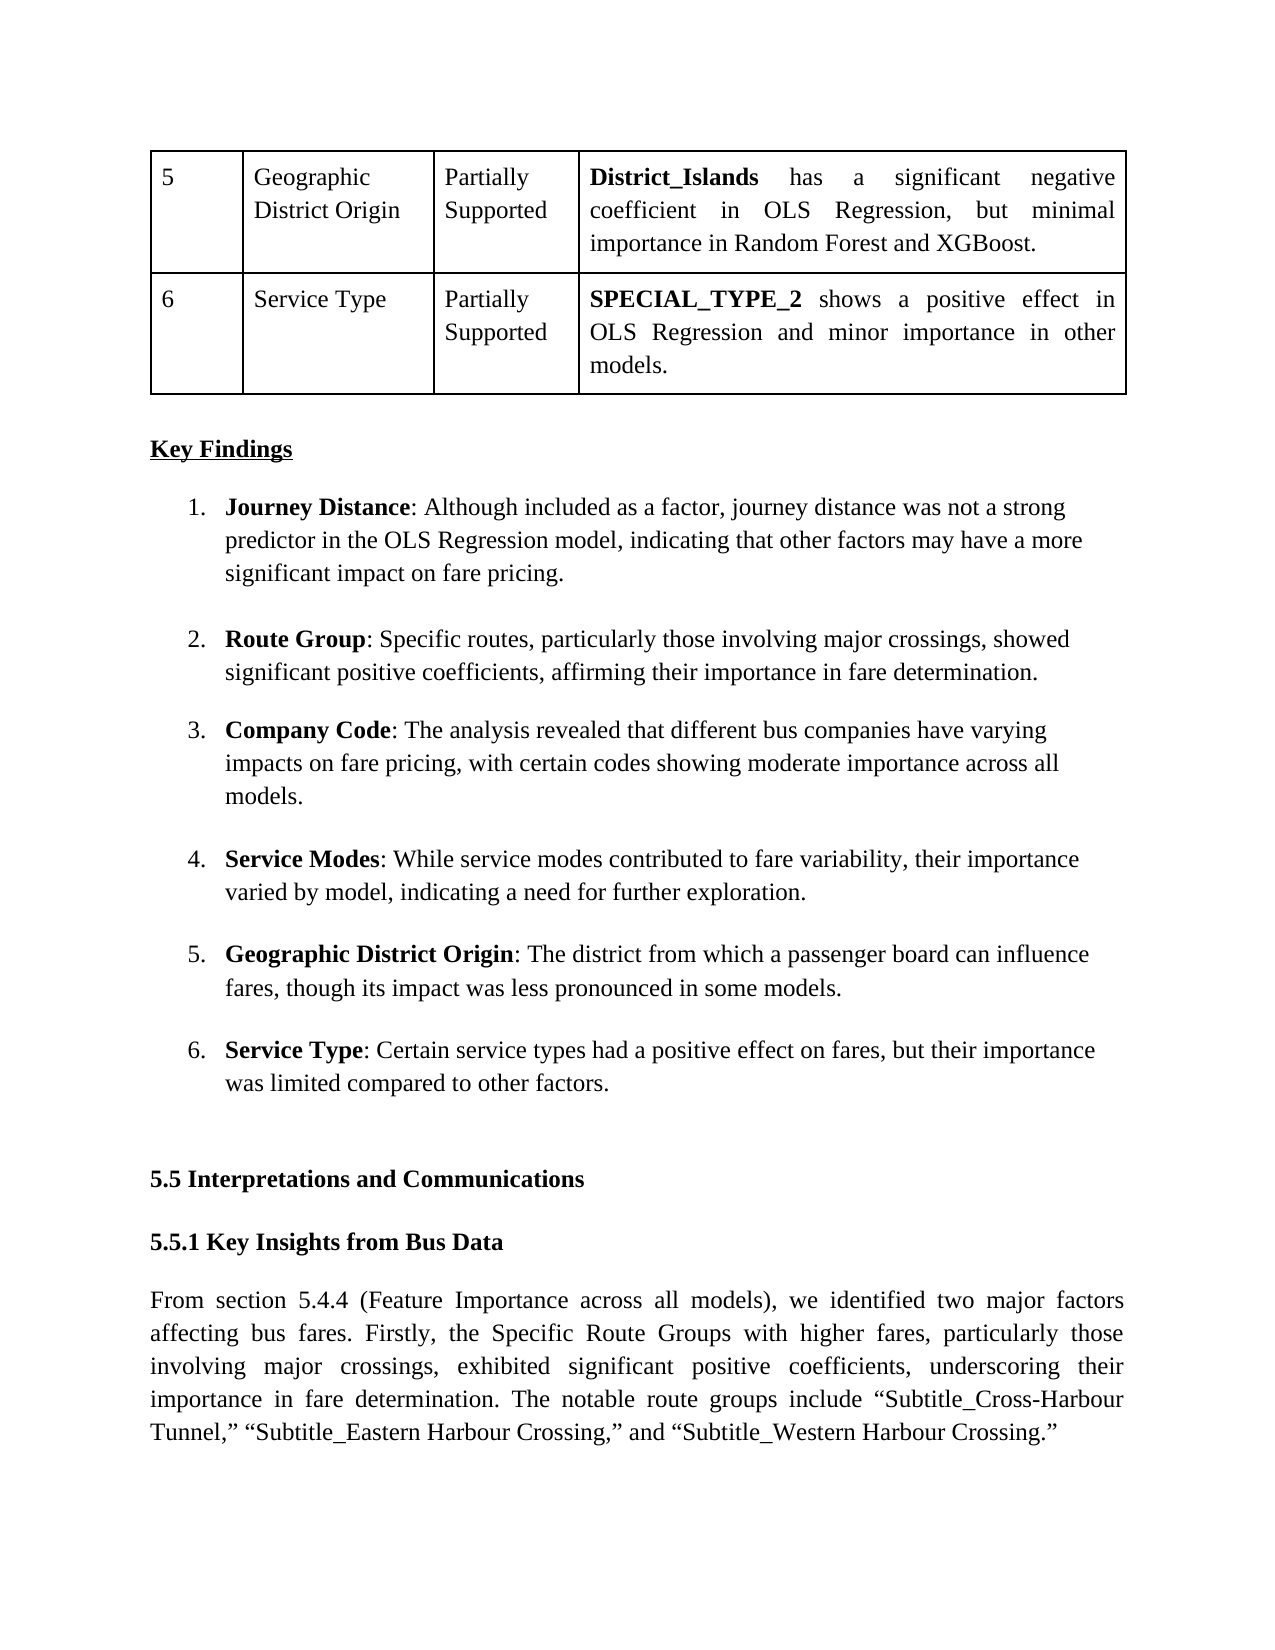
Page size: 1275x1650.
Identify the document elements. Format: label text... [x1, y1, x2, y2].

list Journey Distance: Although included as a factor, journey distance was not a strong predictor in the OLS Regression model, indicating that other factors may have a more significant impact on fare pricing. [187, 492, 1125, 587]
table_cell Partially Supported [435, 274, 578, 393]
list Service Type: Certain service types had a positive effect on fares, but their importance was limited compared to other factors. [187, 1035, 1125, 1127]
subtitle 5.5 Interpretations and Communications [150, 1164, 1125, 1193]
list Service Modes: While service modes contributed to fare variability, their importance varied by model, indicating a need for further exploration. [187, 844, 1125, 936]
list Geographic District Origin: The district from which a passenger board can influence fares, though its impact was less pronounced in some models. [187, 939, 1125, 1032]
table_cell 6 [152, 274, 242, 393]
list Company Code: The analysis revealed that different bus companies have varying impacts on fare pricing, with certain codes showing moderate importance across all models. [187, 715, 1125, 840]
list Route Group: Specific routes, particularly those involving major crossings, showed significant positive coefficients, affirming their importance in fare determination. [187, 624, 1125, 686]
table_cell Partially Supported [435, 152, 578, 272]
text From section 5.4.4 (Feature Importance across all models), we identified two major factors affecting bus fares. Firstly, the Specific Route Groups with higher fares, particularly those involving major crossings, exhibited significant positive coefficients, underscoring their importance in fare determination. The notable route groups include “Subtitle_Cross-Harbour Tunnel,” “Subtitle_Eastern Harbour Crossing,” and “Subtitle_Western Harbour Crossing.” [150, 1285, 1125, 1446]
table_cell 5 [152, 152, 242, 272]
subtitle 5.5.1 Key Insights from Bus Data [150, 1227, 1125, 1256]
table_cell District_Islands has a significant negative coefficient in OLS Regression, but minimal importance in Random Forest and XGBoost. [580, 152, 1125, 272]
table_cell SPECIAL_TYPE_2 shows a positive effect in OLS Regression and minor importance in other models. [580, 274, 1125, 393]
table_cell Geographic District Origin [244, 152, 433, 272]
table_cell Service Type [244, 274, 433, 393]
text Key Findings [150, 434, 1125, 462]
